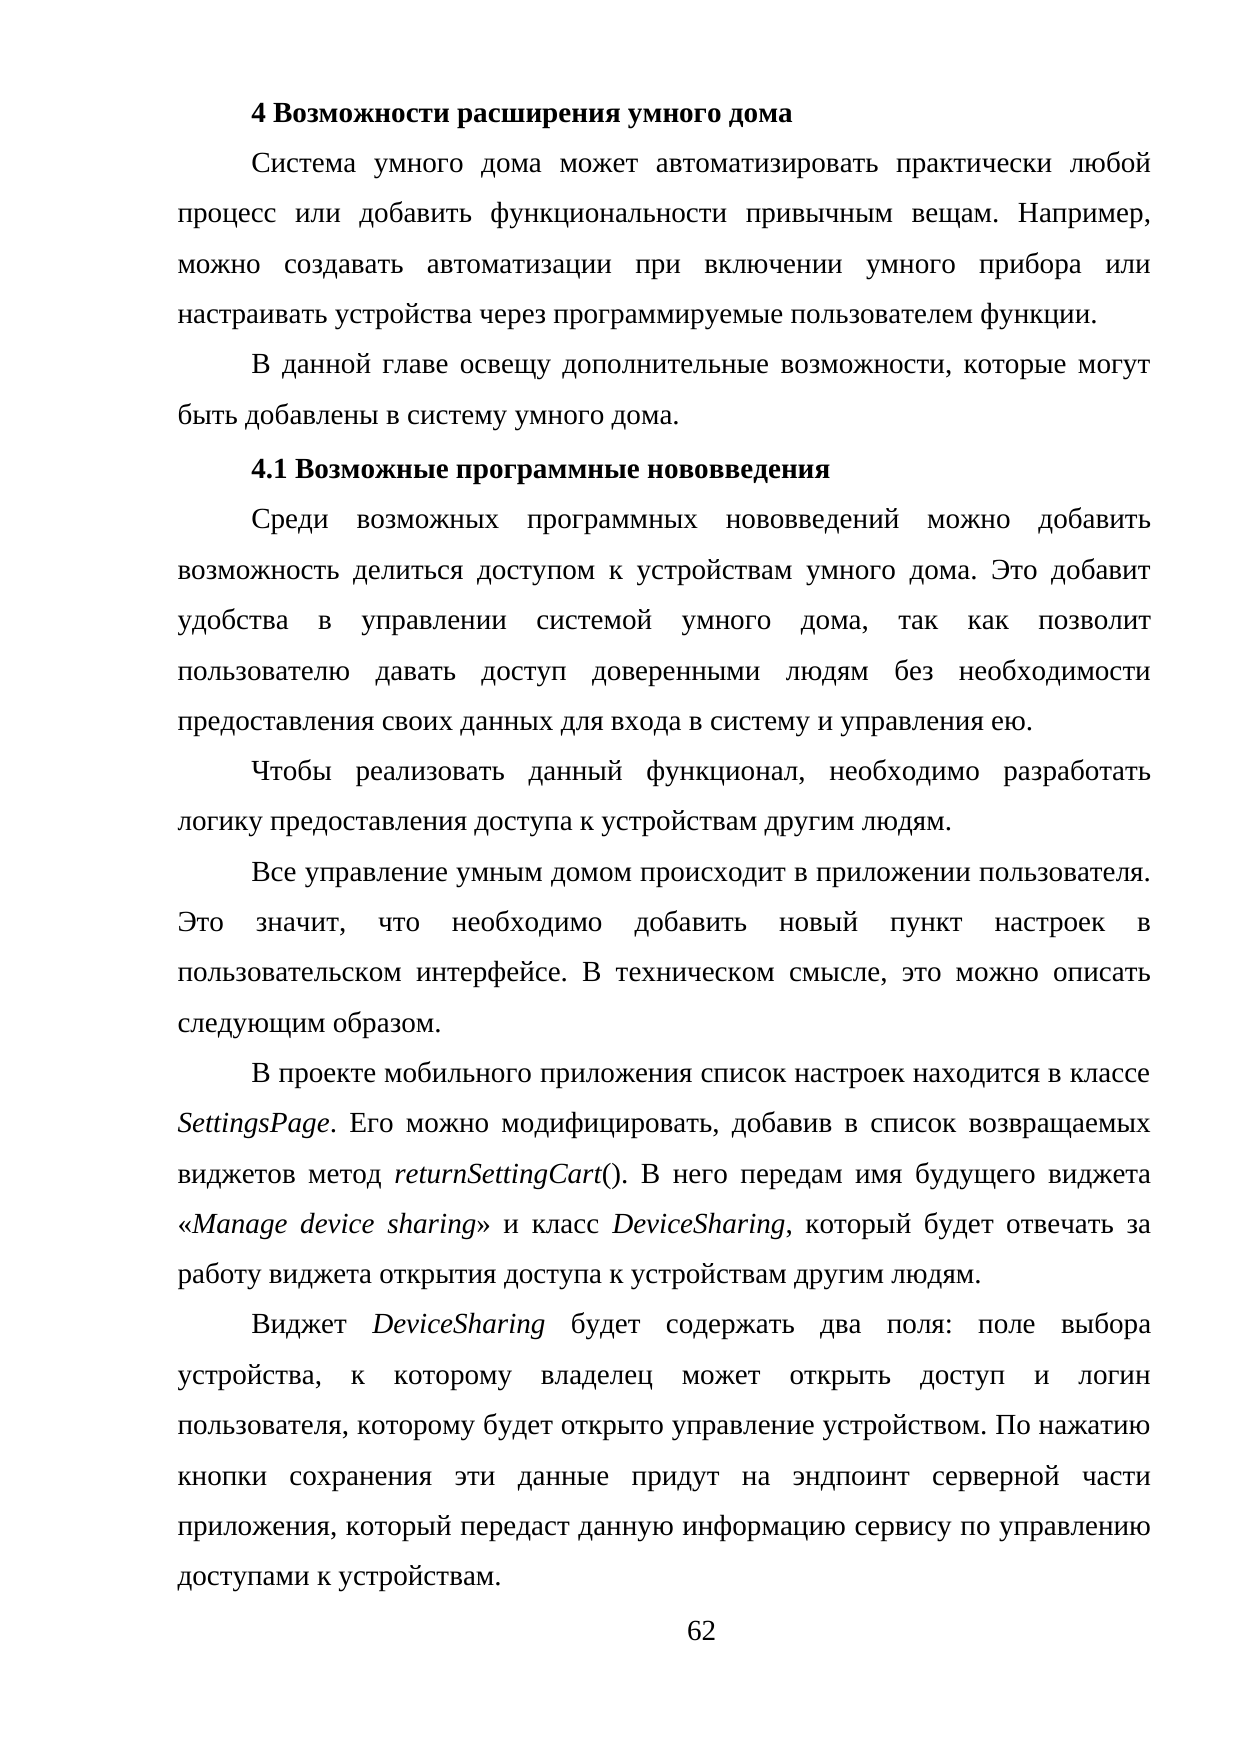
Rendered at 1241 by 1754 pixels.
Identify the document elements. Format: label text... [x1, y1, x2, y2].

text Среди возможных программных нововведений можно добавить возможность делиться доступом к устройствам умного дома. Это добавит удобства в управлении системой умного дома, так как позволит пользователю давать доступ доверенными людям без необходимости предоставления своих данных для входа в систему и управления ею. [177, 502, 1152, 736]
text Виджет DeviceSharing будет содержать два поля: поле выбора устройства, к которому владелец может открыть доступ и логин пользователя, которому будет открыто управление устройством. По нажатию кнопки сохранения эти данные придут на эндпоинт серверной части приложения, который передаст данную информацию сервису по управлению доступами к устройствам. [177, 1307, 1152, 1592]
text 4.1 Возможные программные нововведения [177, 451, 1152, 485]
subtitle 4 Возможности расширения умного дома [177, 95, 1152, 128]
text Система умного дома может автоматизировать практически любой процесс или добавить функциональности привычным вещам. Например, можно создавать автоматизации при включении умного прибора или настраивать устройства через программируемые пользователем функции. [177, 145, 1152, 330]
text В проекте мобильного приложения список настроек находится в классе SettingsPage. Его можно модифицировать, добавив в список возвращаемых виджетов метод returnSettingCart(). В него передам имя будущего виджета «Manage device sharing» и класс DeviceSharing, который будет отвечать за работу виджета открытия доступа к устройствам другим людям. [177, 1055, 1152, 1290]
text Чтобы реализовать данный функционал, необходимо разработать логику предоставления доступа к устройствам другим людям. [177, 753, 1152, 837]
text Все управление умным домом происходит в приложении пользователя. Это значит, что необходимо добавить новый пункт настроек в пользовательском интерфейсе. В техническом смысле, это можно описать следующим образом. [177, 854, 1152, 1038]
text В данной главе освещу дополнительные возможности, которые могут быть добавлены в систему умного дома. [177, 347, 1152, 430]
